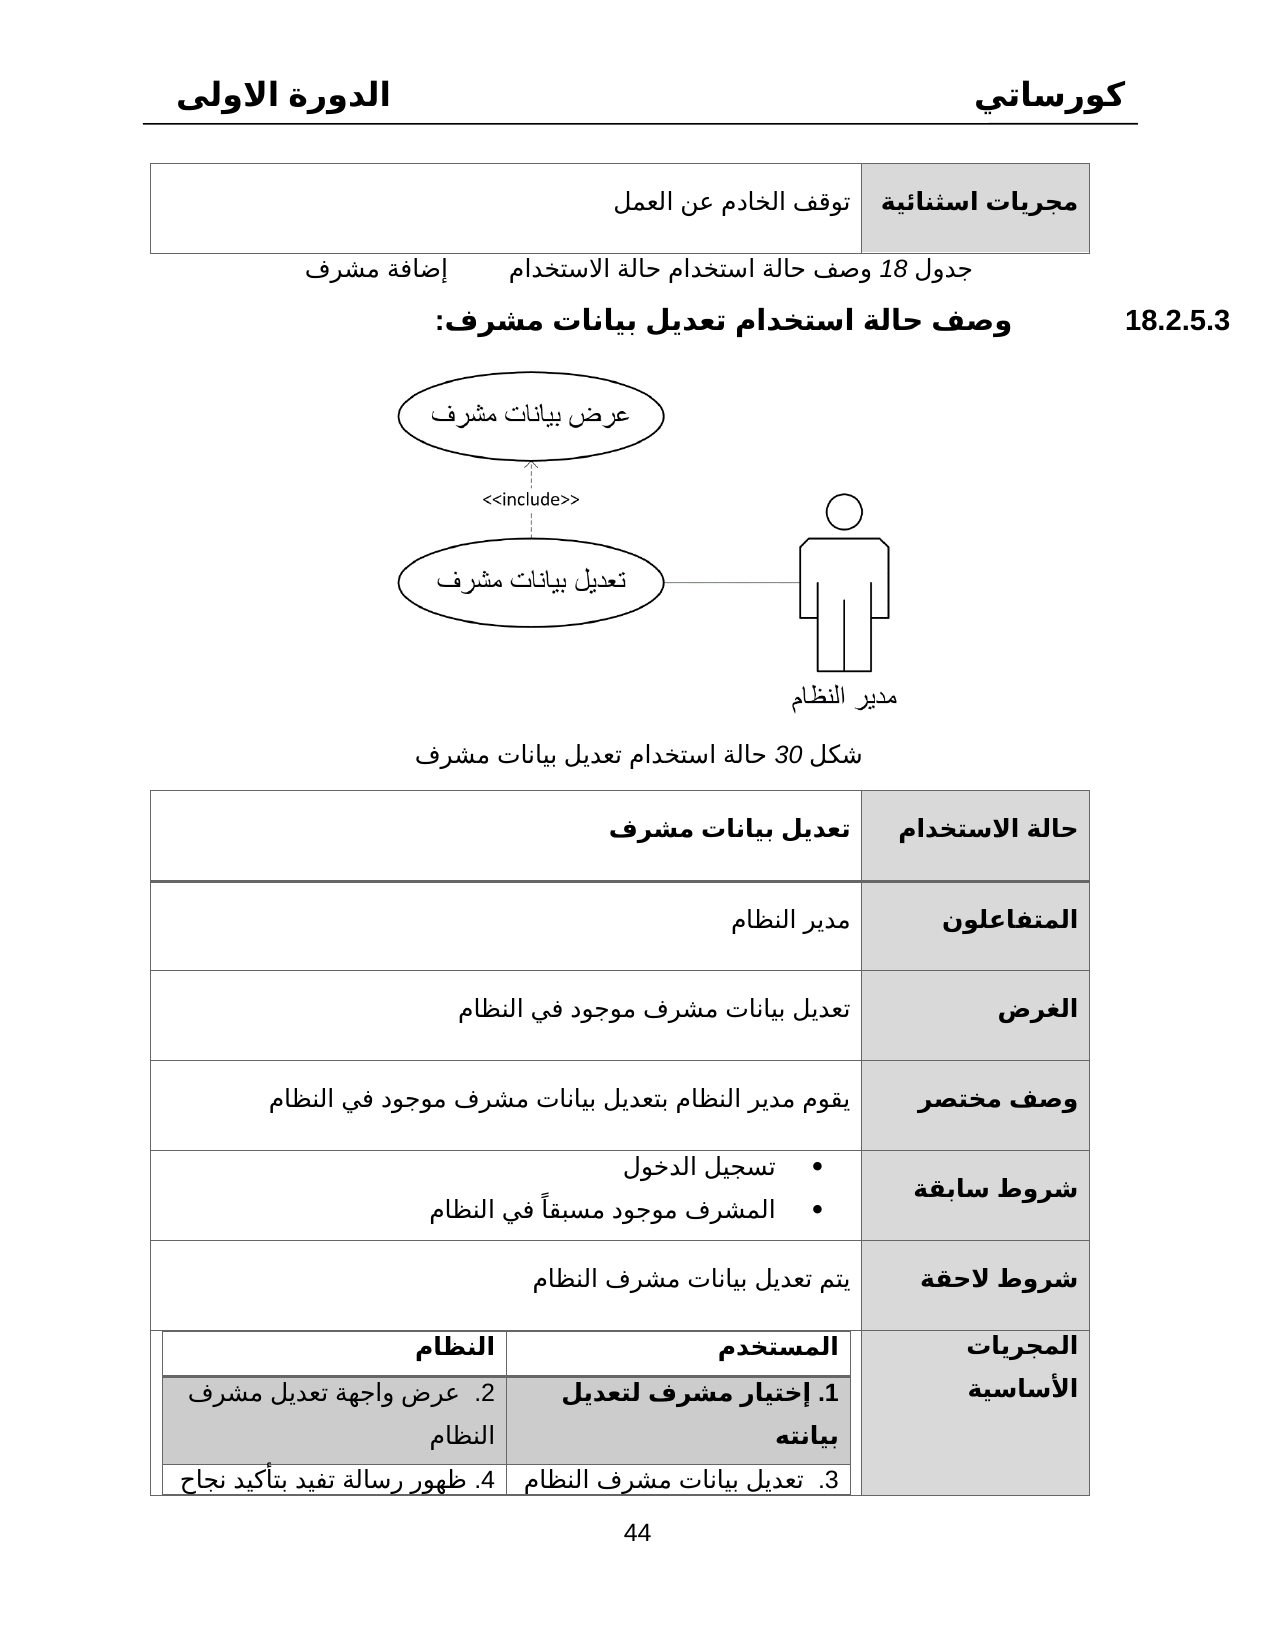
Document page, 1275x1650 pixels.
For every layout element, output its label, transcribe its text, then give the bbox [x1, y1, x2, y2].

table_cell الغرض [862, 971, 1089, 1060]
table_cell شروط سابقة [862, 1151, 1089, 1240]
table_cell توقف الخادم عن العمل [151, 164, 861, 252]
table_cell [507, 1332, 850, 1375]
table_cell شروط لاحقة [862, 1241, 1089, 1330]
text شكل 30 حالة استخدام تعديل بيانات مشرف [150, 740, 1125, 769]
table_cell [163, 1332, 506, 1375]
table_cell المتفاعلون [862, 883, 1089, 970]
picture [362, 353, 913, 726]
subtitle وصف حالة استخدام تعديل بيانات مشرف: [150, 303, 1125, 337]
table_cell مجريات اسثنائية [862, 164, 1089, 252]
table_cell مدير النظام [151, 883, 861, 970]
table_header تعديل بيانات مشرف [151, 791, 861, 880]
table_header حالة الاستخدام [862, 791, 1089, 880]
table_cell [851, 1331, 861, 1495]
table_cell يتم تعديل بيانات مشرف النظام [151, 1241, 861, 1330]
table_cell تعديل بيانات مشرف موجود في النظام [151, 971, 861, 1060]
text جدول 18 وصف حالة استخدام حالة الاستخدام إضافة مشرف [150, 253, 1125, 282]
table_cell يقوم مدير النظام بتعديل بيانات مشرف موجود في النظام [151, 1061, 861, 1150]
table_cell [151, 1331, 162, 1495]
table_cell تسجيل الدخول المشرف موجود مسبقاً في النظام [151, 1151, 861, 1240]
table_cell المجريات الأساسية [862, 1331, 1089, 1495]
table_cell [163, 1465, 506, 1494]
table_cell [507, 1465, 850, 1494]
table_cell وصف مختصر [862, 1061, 1089, 1150]
